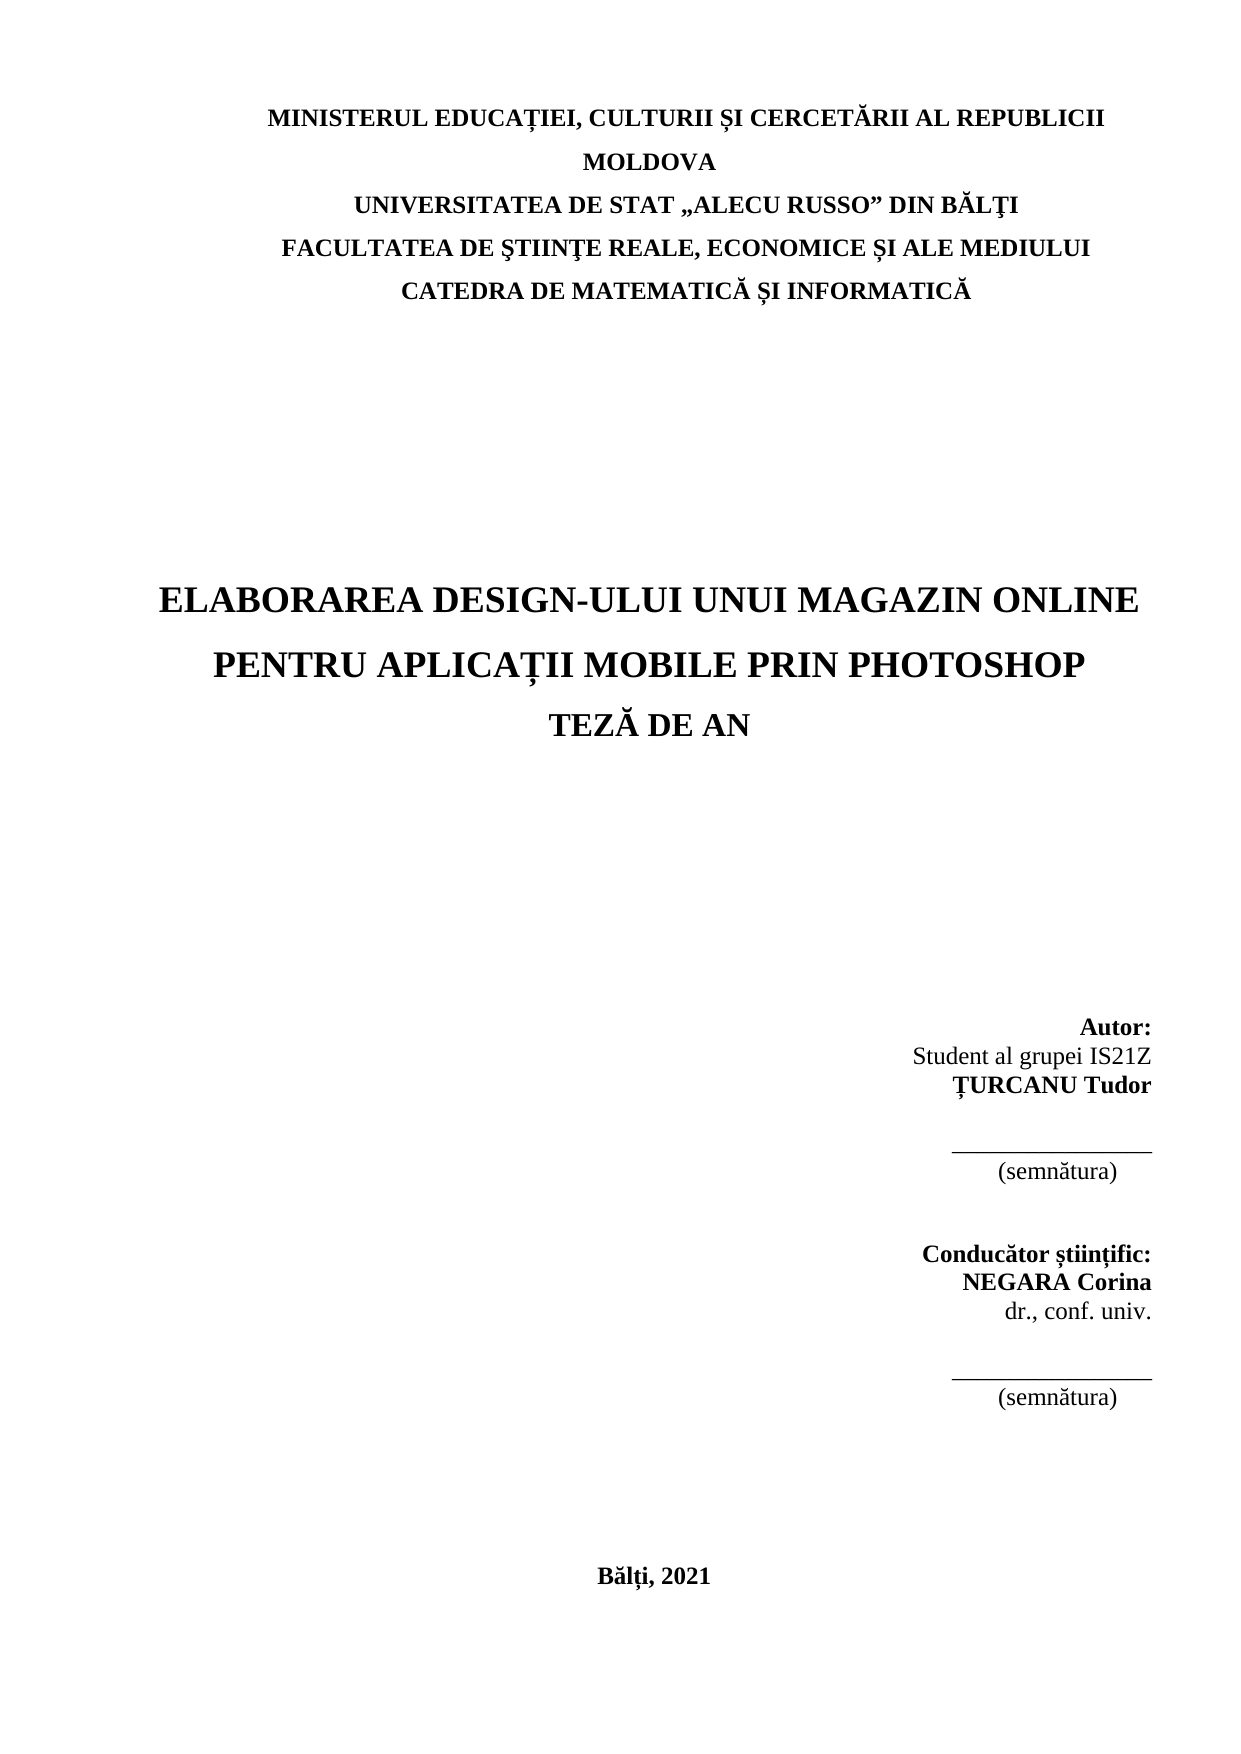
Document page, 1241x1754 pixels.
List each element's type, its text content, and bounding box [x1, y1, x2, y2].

text (semnătura) [117, 1382, 1117, 1411]
text ________________ [117, 1354, 1152, 1382]
text Bălți, 2021 [117, 1561, 1117, 1590]
text dr., conf. univ. [147, 1296, 1152, 1325]
text ȚURCANU Tudor [147, 1070, 1152, 1099]
text CATEDRA DE MATEMATICĂ ȘI INFORMATICĂ [147, 276, 1152, 305]
text (semnătura) [147, 1156, 1117, 1185]
text MINISTERUL EDUCAȚIEI, CULTURII ȘI CERCETĂRII AL REPUBLICII MOLDOVA [147, 103, 1152, 175]
text NEGARA Corina [147, 1267, 1152, 1296]
text Autor: [147, 1012, 1152, 1041]
text Conducător științific: [147, 1239, 1152, 1267]
text ELABORAREA DESIGN-ULUI UNUI MAGAZIN ONLINE PENTRU APLICAȚII MOBILE PRIN PHOTOSHOP TEZĂ DE AN [147, 578, 1152, 743]
text ________________ [147, 1127, 1152, 1156]
text UNIVERSITATEA DE STAT „ALECU RUSSO” DIN BĂLŢI [147, 190, 1152, 218]
text FACULTATEA DE ŞTIINŢE REALE, ECONOMICE ȘI ALE MEDIULUI [147, 233, 1152, 262]
text Student al grupei IS21Z [147, 1041, 1152, 1070]
